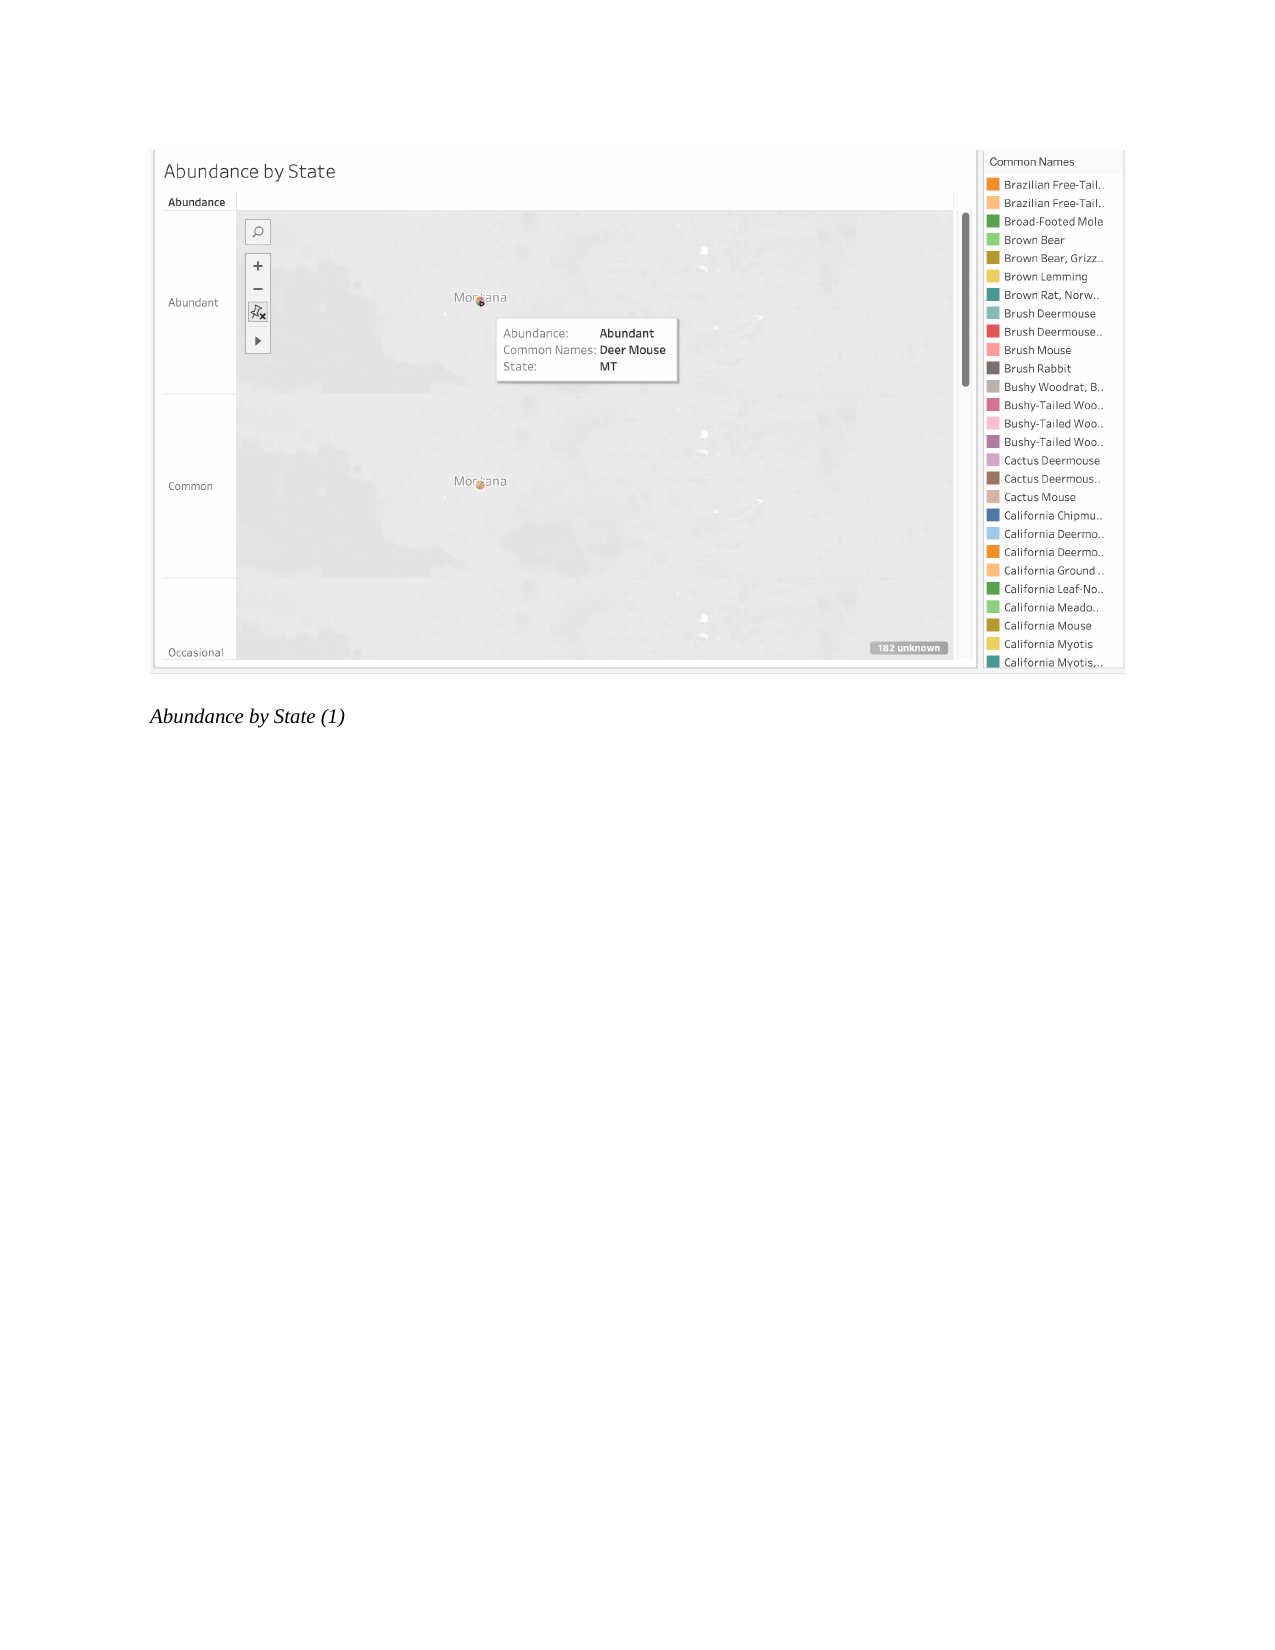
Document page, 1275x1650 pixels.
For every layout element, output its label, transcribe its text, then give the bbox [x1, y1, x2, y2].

picture [150, 150, 1125, 674]
text Abundance by State (1) [150, 704, 1125, 728]
